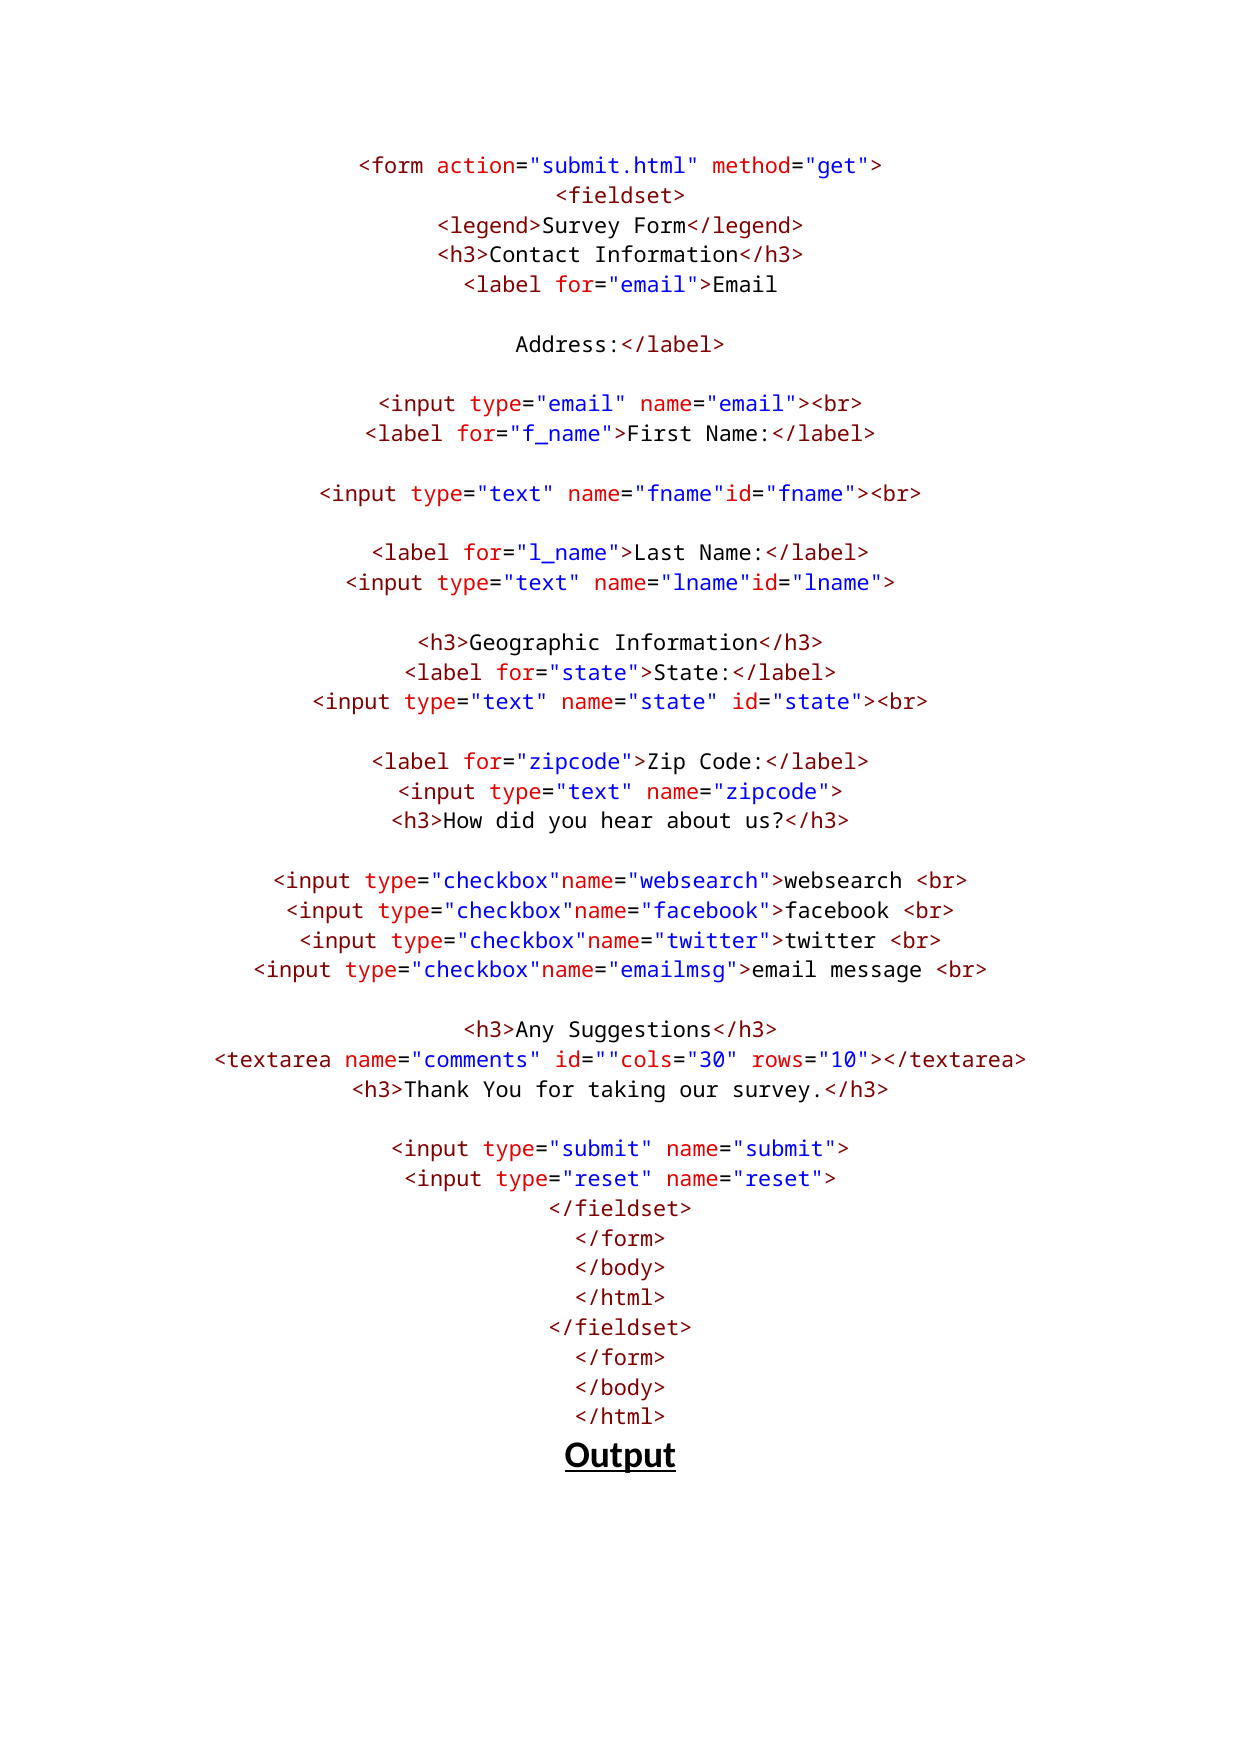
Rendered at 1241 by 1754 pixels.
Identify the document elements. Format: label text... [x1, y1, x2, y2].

text <input type="checkbox"name="facebook">facebook <br> [150, 895, 1090, 924]
text <input type="text" name="lname"id="lname"> [150, 567, 1090, 597]
text <input type="reset" name="reset"> [150, 1163, 1090, 1193]
text <input type="checkbox"name="twitter">twitter <br> [150, 924, 1090, 954]
text Address:</label> [150, 329, 1090, 358]
text <h3>Any Suggestions</h3> [150, 1014, 1090, 1044]
text </fieldset> [150, 1312, 1090, 1342]
text <input type="email" name="email"><br> [150, 388, 1090, 418]
text </fieldset> [150, 1193, 1090, 1222]
text </html> [150, 1401, 1090, 1431]
text <label for="f_name">First Name:</label> [150, 418, 1090, 448]
text </body> [150, 1371, 1090, 1401]
text <h3>Thank You for taking our survey.</h3> [150, 1073, 1090, 1103]
text <fieldset> [150, 180, 1090, 209]
text <label for="l_name">Last Name:</label> [150, 537, 1090, 567]
text <textarea name="comments" id=""cols="30" rows="10"></textarea> [150, 1044, 1090, 1073]
text <h3>How did you hear about us?</h3> [150, 805, 1090, 835]
text </body> [150, 1252, 1090, 1282]
text <h3>Contact Information</h3> [150, 239, 1090, 269]
text <h3>Geographic Information</h3> [150, 627, 1090, 656]
text </form> [150, 1342, 1090, 1371]
text </html> [150, 1282, 1090, 1312]
text <input type="submit" name="submit"> [150, 1133, 1090, 1163]
text Output [150, 1431, 1090, 1477]
text <input type="text" name="state" id="state"><br> [150, 686, 1090, 716]
text <label for="zipcode">Zip Code:</label> [150, 746, 1090, 776]
text <input type="checkbox"name="emailmsg">email message <br> [150, 954, 1090, 984]
text <label for="state">State:</label> [150, 656, 1090, 686]
text <form action="submit.html" method="get"> [150, 150, 1090, 180]
text <label for="email">Email [150, 269, 1090, 299]
text <input type="text" name="fname"id="fname"><br> [150, 478, 1090, 507]
text <legend>Survey Form</legend> [150, 209, 1090, 239]
text </form> [150, 1222, 1090, 1252]
text <input type="checkbox"name="websearch">websearch <br> [150, 865, 1090, 895]
text <input type="text" name="zipcode"> [150, 776, 1090, 805]
